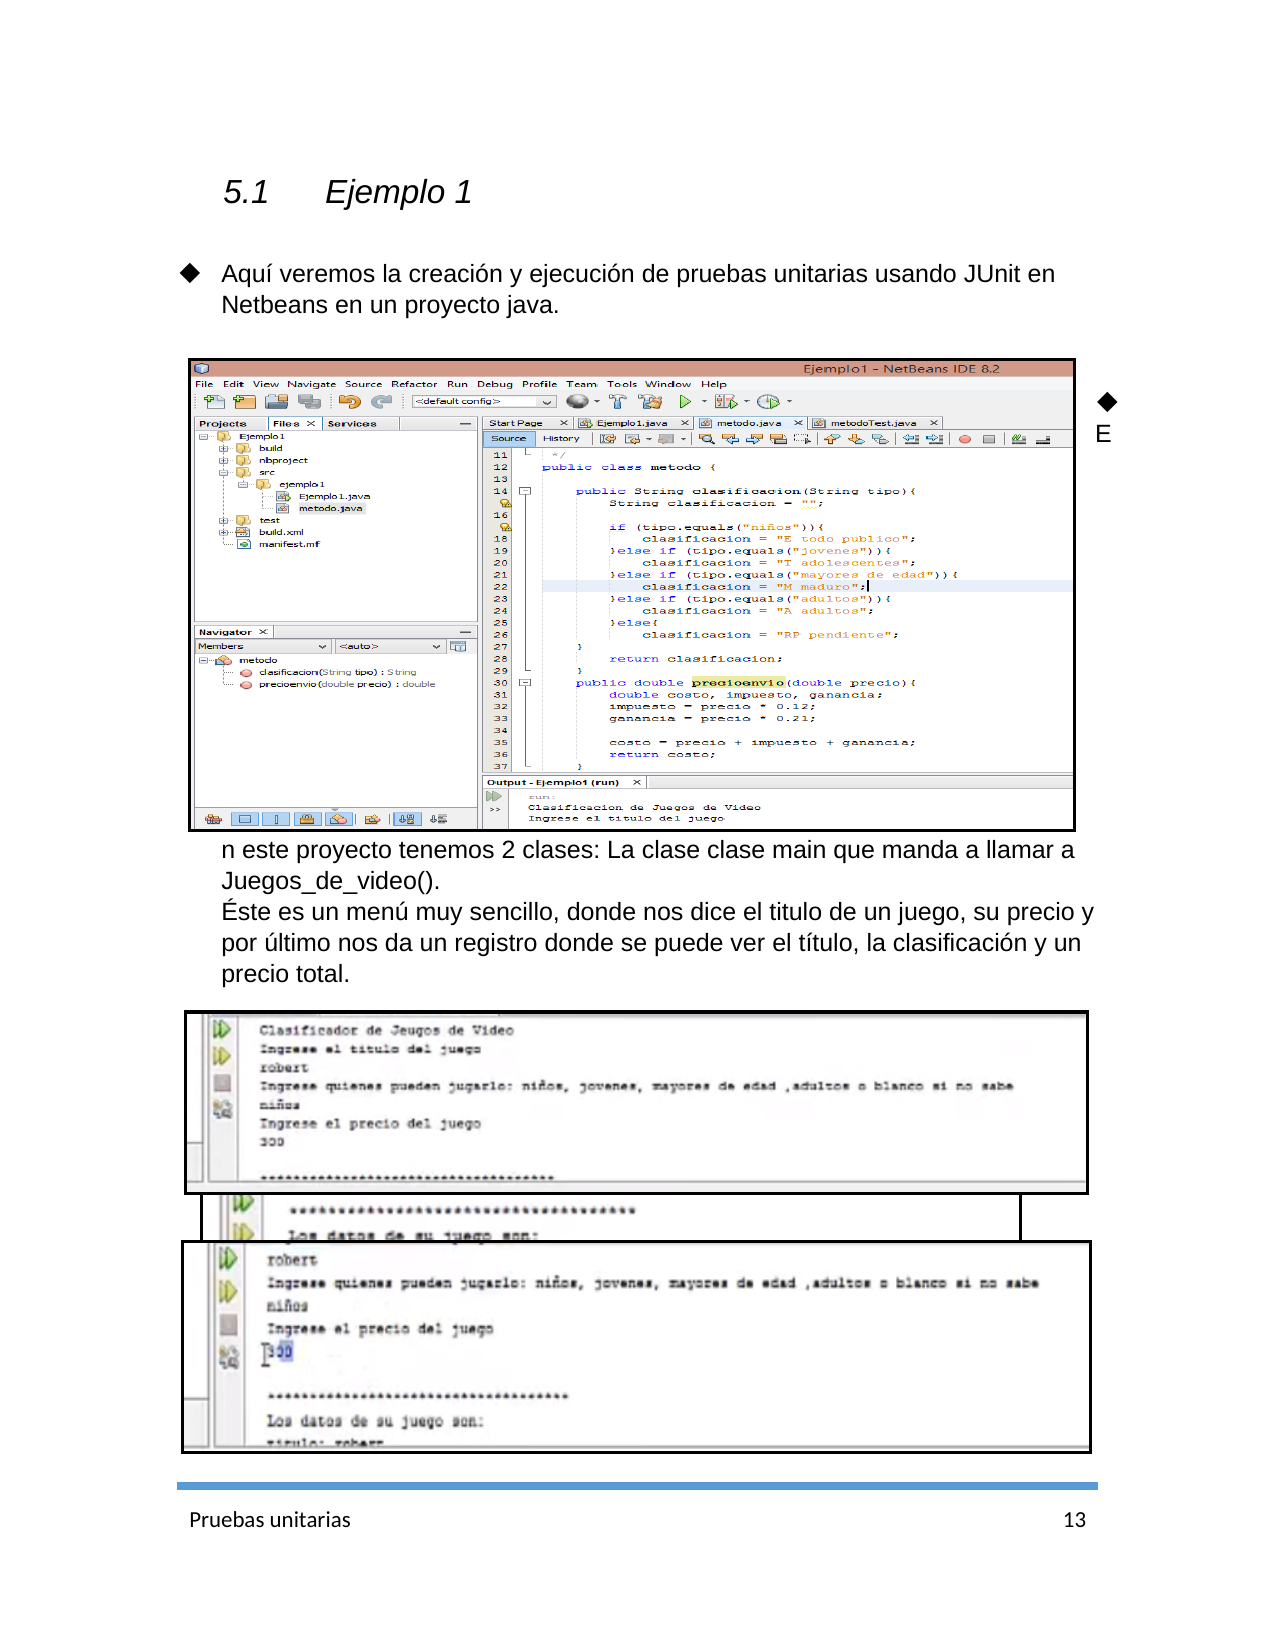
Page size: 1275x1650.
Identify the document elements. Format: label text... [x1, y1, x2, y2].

picture [191, 361, 1073, 829]
picture [184, 1243, 1089, 1451]
subtitle 5.1 Ejemplo 1 [223, 173, 1098, 211]
picture [187, 1014, 1086, 1192]
list Aquí veremos la creación y ejecución de pruebas unitarias usando JUnit en Netbeans en un proyecto java. [177, 259, 1098, 319]
